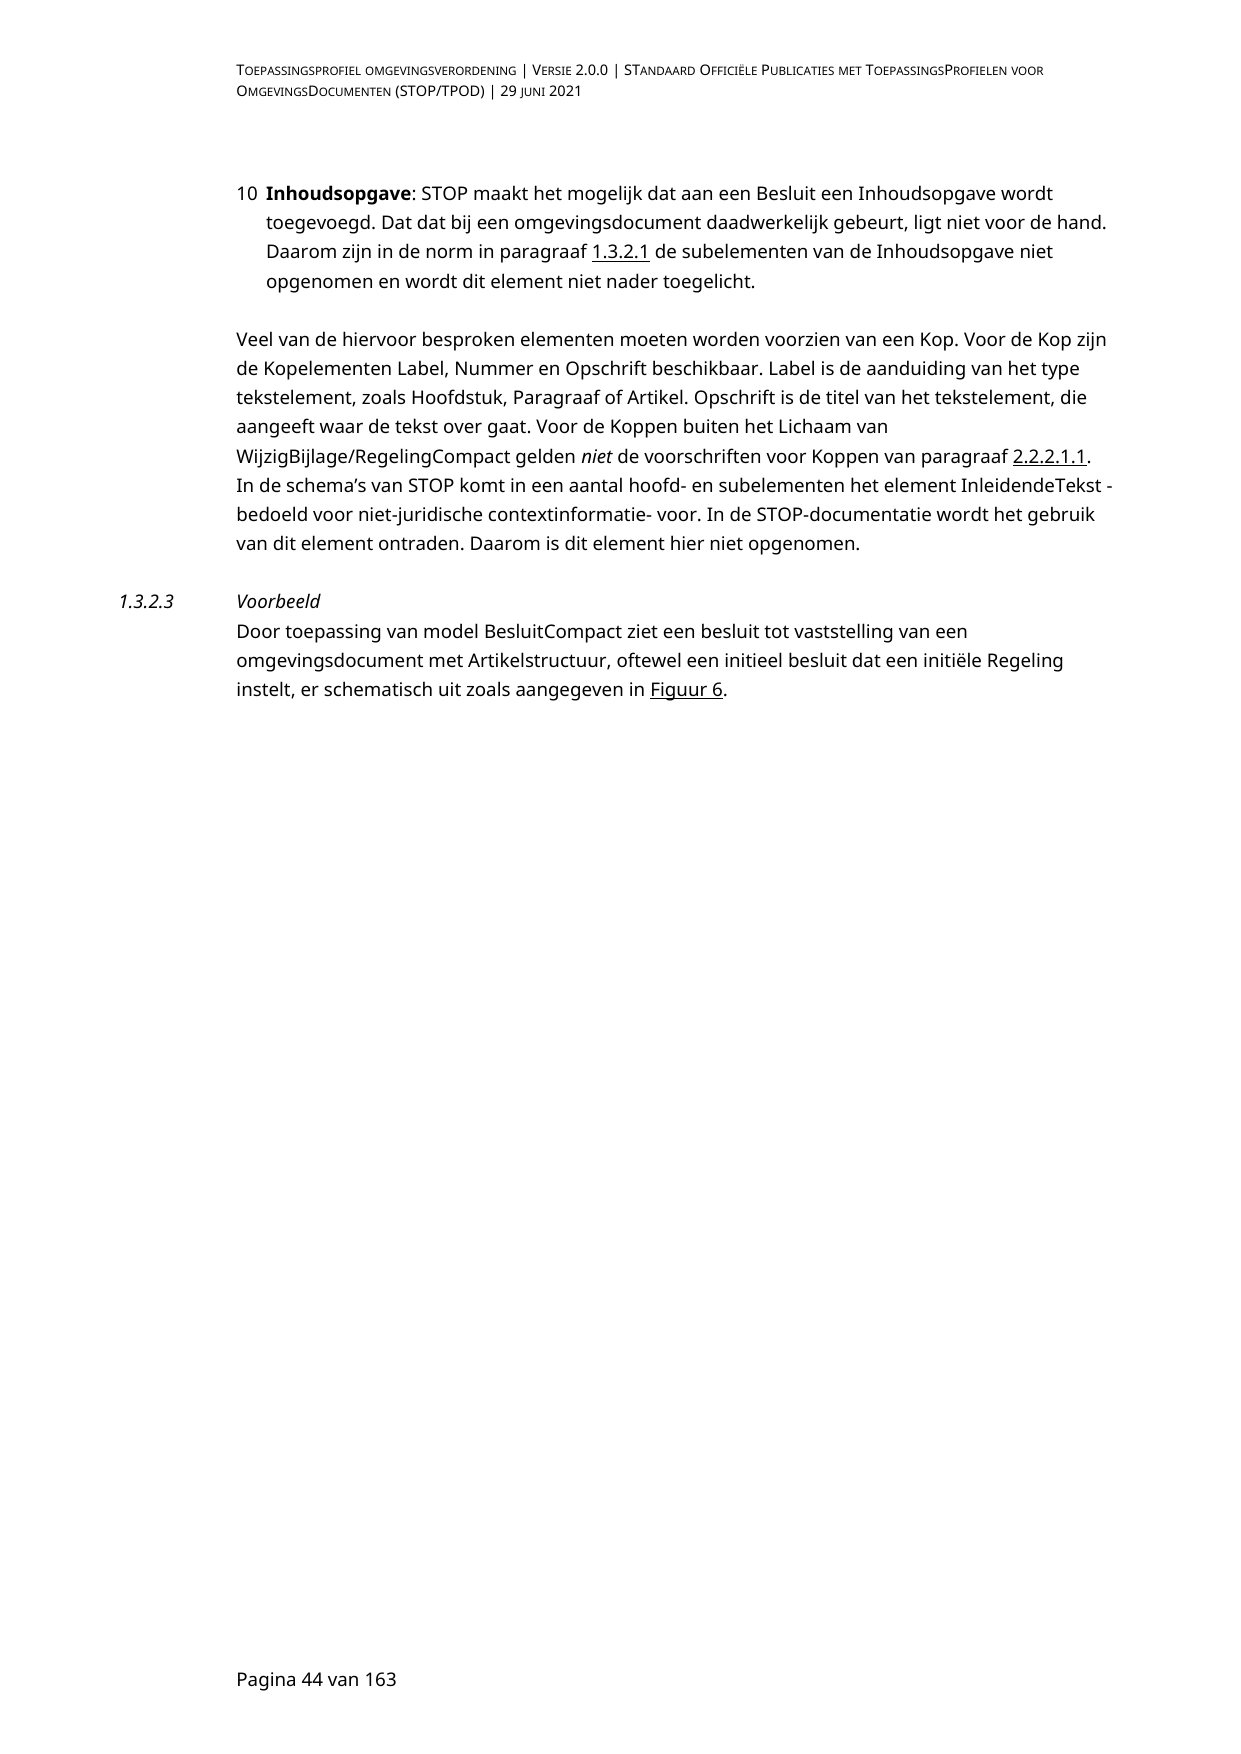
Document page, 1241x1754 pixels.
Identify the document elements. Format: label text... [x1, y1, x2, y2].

text In de schema’s van STOP komt in een aantal hoofd- en subelementen het element InleidendeTekst -bedoeld voor niet-juridische contextinformatie- voor. In de STOP-documentatie wordt het gebruik van dit element ontraden. Daarom is dit element hier niet opgenomen. [236, 469, 1122, 556]
text Inhoudsopgave: STOP maakt het mogelijk dat aan een Besluit een Inhoudsopgave wordt toegevoegd. Dat dat bij een omgevingsdocument daadwerkelijk gebeurt, ligt niet voor de hand. Daarom zijn in de norm in paragraaf 4.3.2.1 de subelementen van de Inhoudsopgave niet opgenomen en wordt dit element niet nader toegelicht. [236, 177, 1122, 294]
text Door toepassing van model BesluitCompact ziet een besluit tot vaststelling van een omgevingsdocument met Artikelstructuur, oftewel een initieel besluit dat een initiële Regeling instelt, er schematisch uit zoals aangegeven in Figuur 6. [236, 615, 1122, 702]
text Veel van de hiervoor besproken elementen moeten worden voorzien van een Kop. Voor de Kop zijn de Kopelementen Label, Nummer en Opschrift beschikbaar. Label is de aanduiding van het type tekstelement, zoals Hoofdstuk, Paragraaf of Artikel. Opschrift is de titel van het tekstelement, die aangeeft waar de tekst over gaat. Voor de Koppen buiten het Lichaam van WijzigBijlage/RegelingCompact gelden niet de voorschriften voor Koppen van paragraaf 5.2.2.1.1. [236, 323, 1122, 469]
subtitle Voorbeeld [118, 586, 1122, 615]
